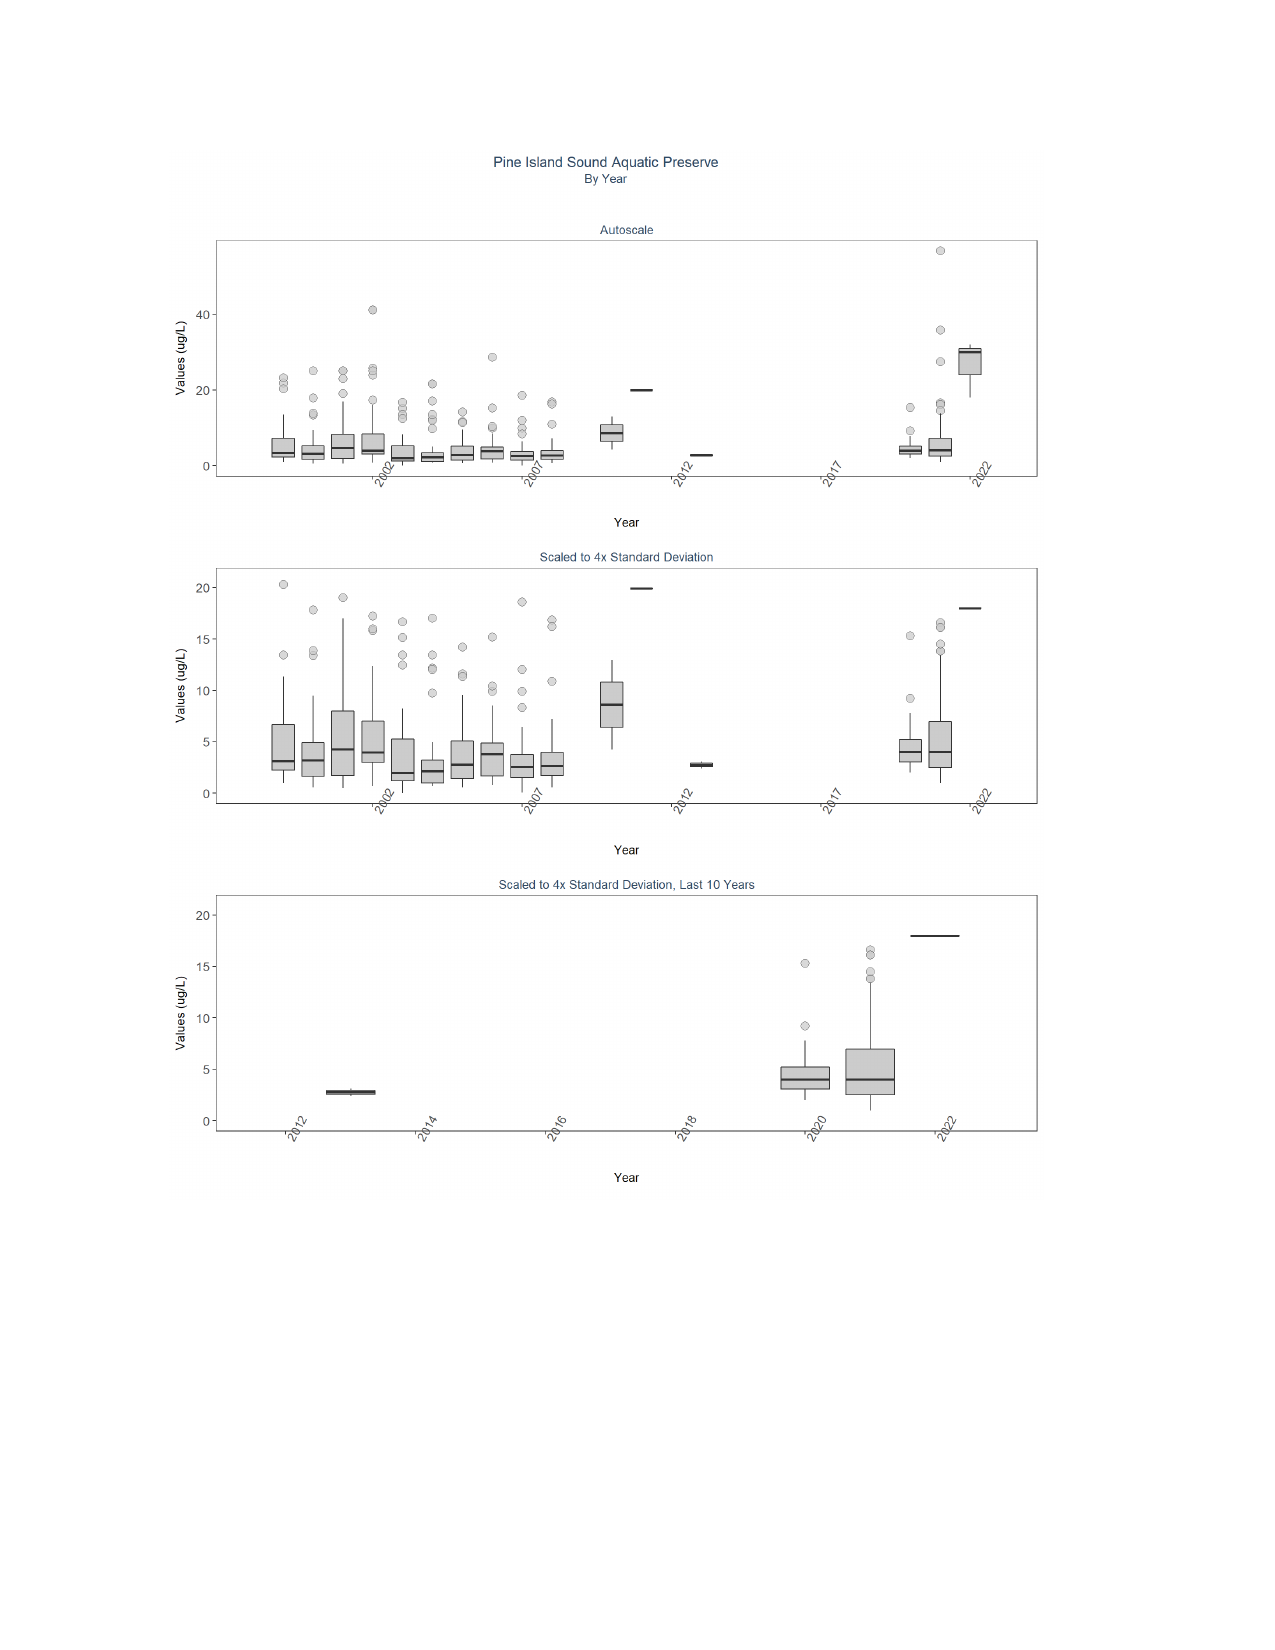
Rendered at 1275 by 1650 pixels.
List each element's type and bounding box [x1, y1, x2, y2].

picture [168, 150, 1044, 1200]
